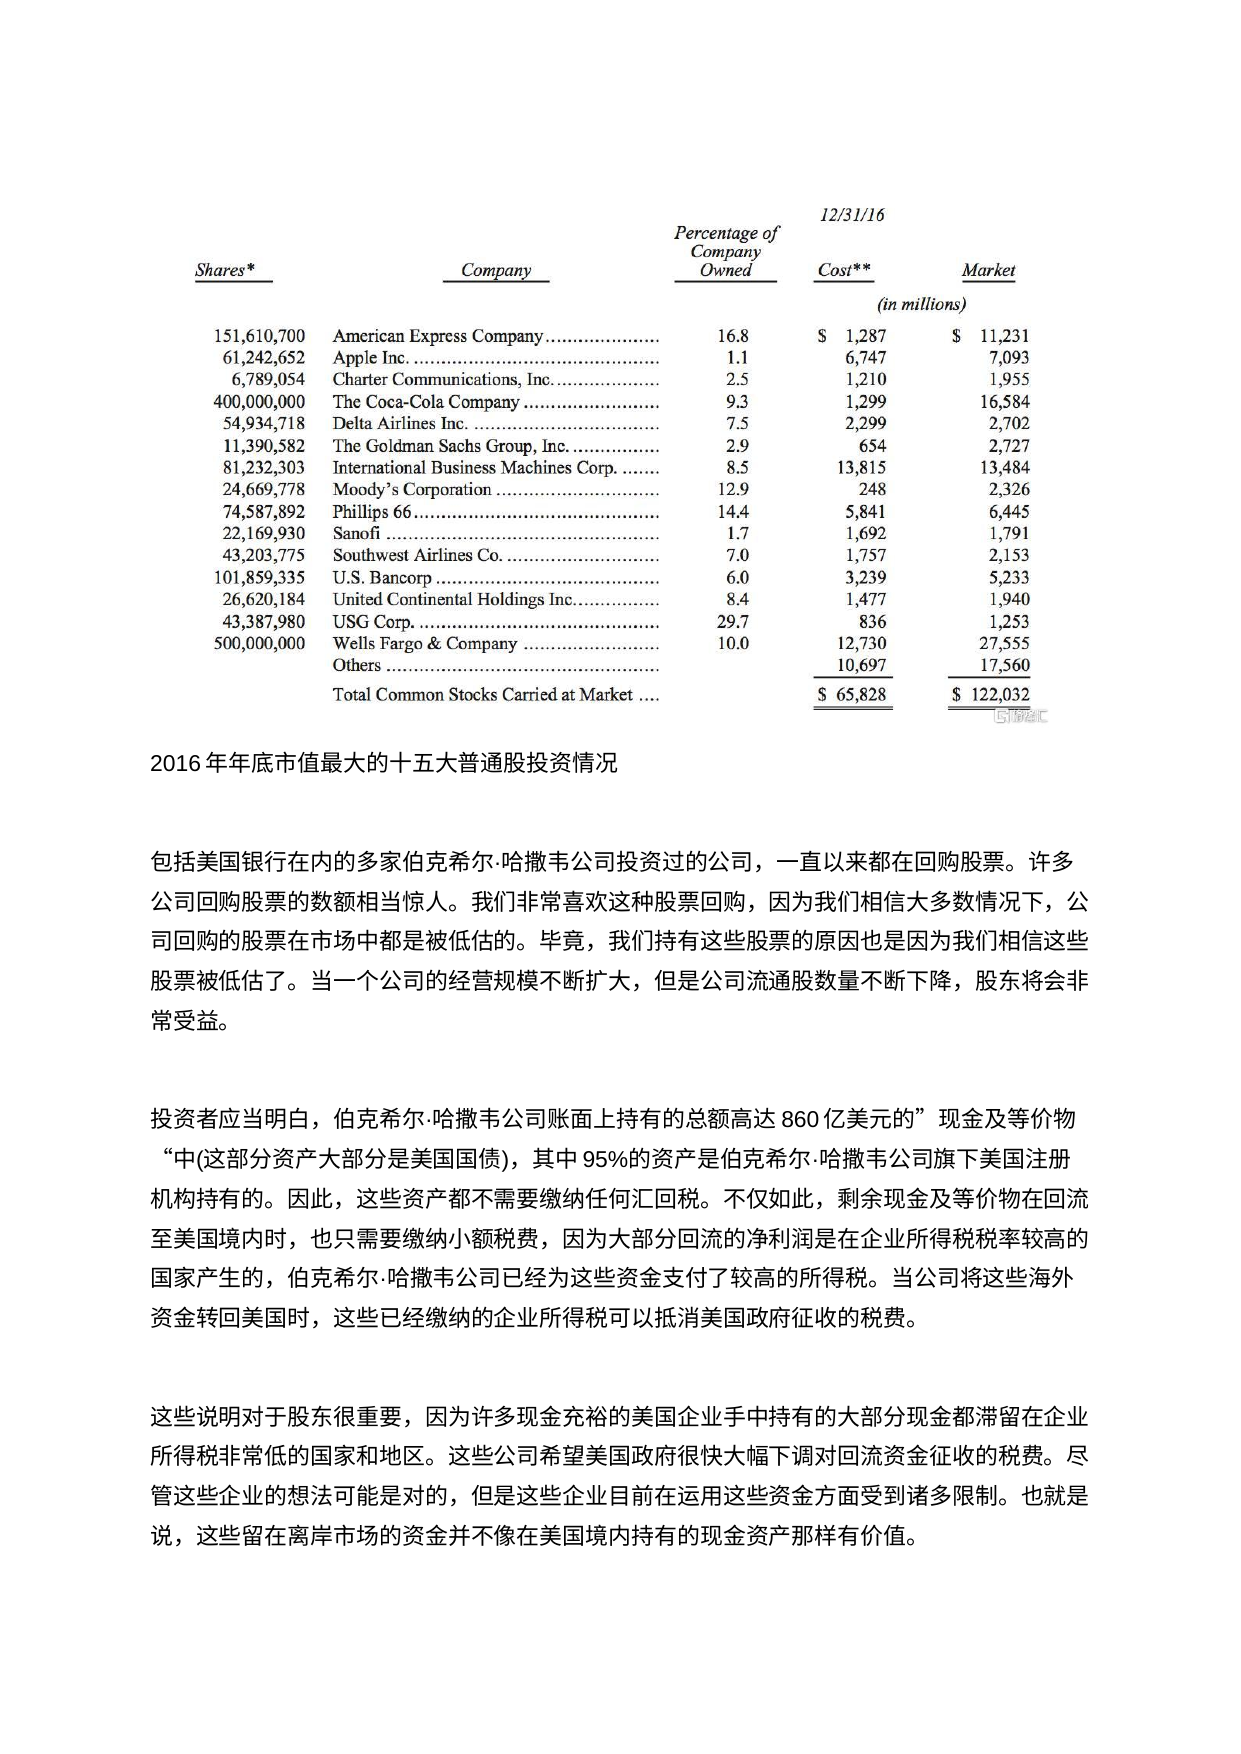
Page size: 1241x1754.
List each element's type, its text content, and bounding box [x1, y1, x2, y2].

text 投资者应当明白，伯克希尔·哈撒韦公司账面上持有的总额高达860亿美元的”现金及等价物“中(这部分资产大部分是美国国债)，其中95%的资产是伯克希尔·哈撒韦公司旗下美国注册机构持有的。因此，这些资产都不需要缴纳任何汇回税。不仅如此，剩余现金及等价物在回流至美国境内时，也只需要缴纳小额税费，因为大部分回流的净利润是在企业所得税税率较高的国家产生的，伯克希尔·哈撒韦公司已经为这些资金支付了较高的所得税。当公司将这些海外资金转回美国时，这些已经缴纳的企业所得税可以抵消美国政府征收的税费。 [150, 1101, 1090, 1333]
text 2016年年底市值最大的十五大普通股投资情况 [150, 745, 1090, 778]
text 包括美国银行在内的多家伯克希尔·哈撒韦公司投资过的公司，一直以来都在回购股票。许多公司回购股票的数额相当惊人。我们非常喜欢这种股票回购，因为我们相信大多数情况下，公司回购的股票在市场中都是被低估的。毕竟，我们持有这些股票的原因也是因为我们相信这些股票被低估了。当一个公司的经营规模不断扩大，但是公司流通股数量不断下降，股东将会非常受益。 [150, 844, 1090, 1036]
picture [188, 196, 1052, 728]
text 这些说明对于股东很重要，因为许多现金充裕的美国企业手中持有的大部分现金都滞留在企业所得税非常低的国家和地区。这些公司希望美国政府很快大幅下调对回流资金征收的税费。尽管这些企业的想法可能是对的，但是这些企业目前在运用这些资金方面受到诸多限制。也就是说，这些留在离岸市场的资金并不像在美国境内持有的现金资产那样有价值。 [150, 1398, 1090, 1551]
